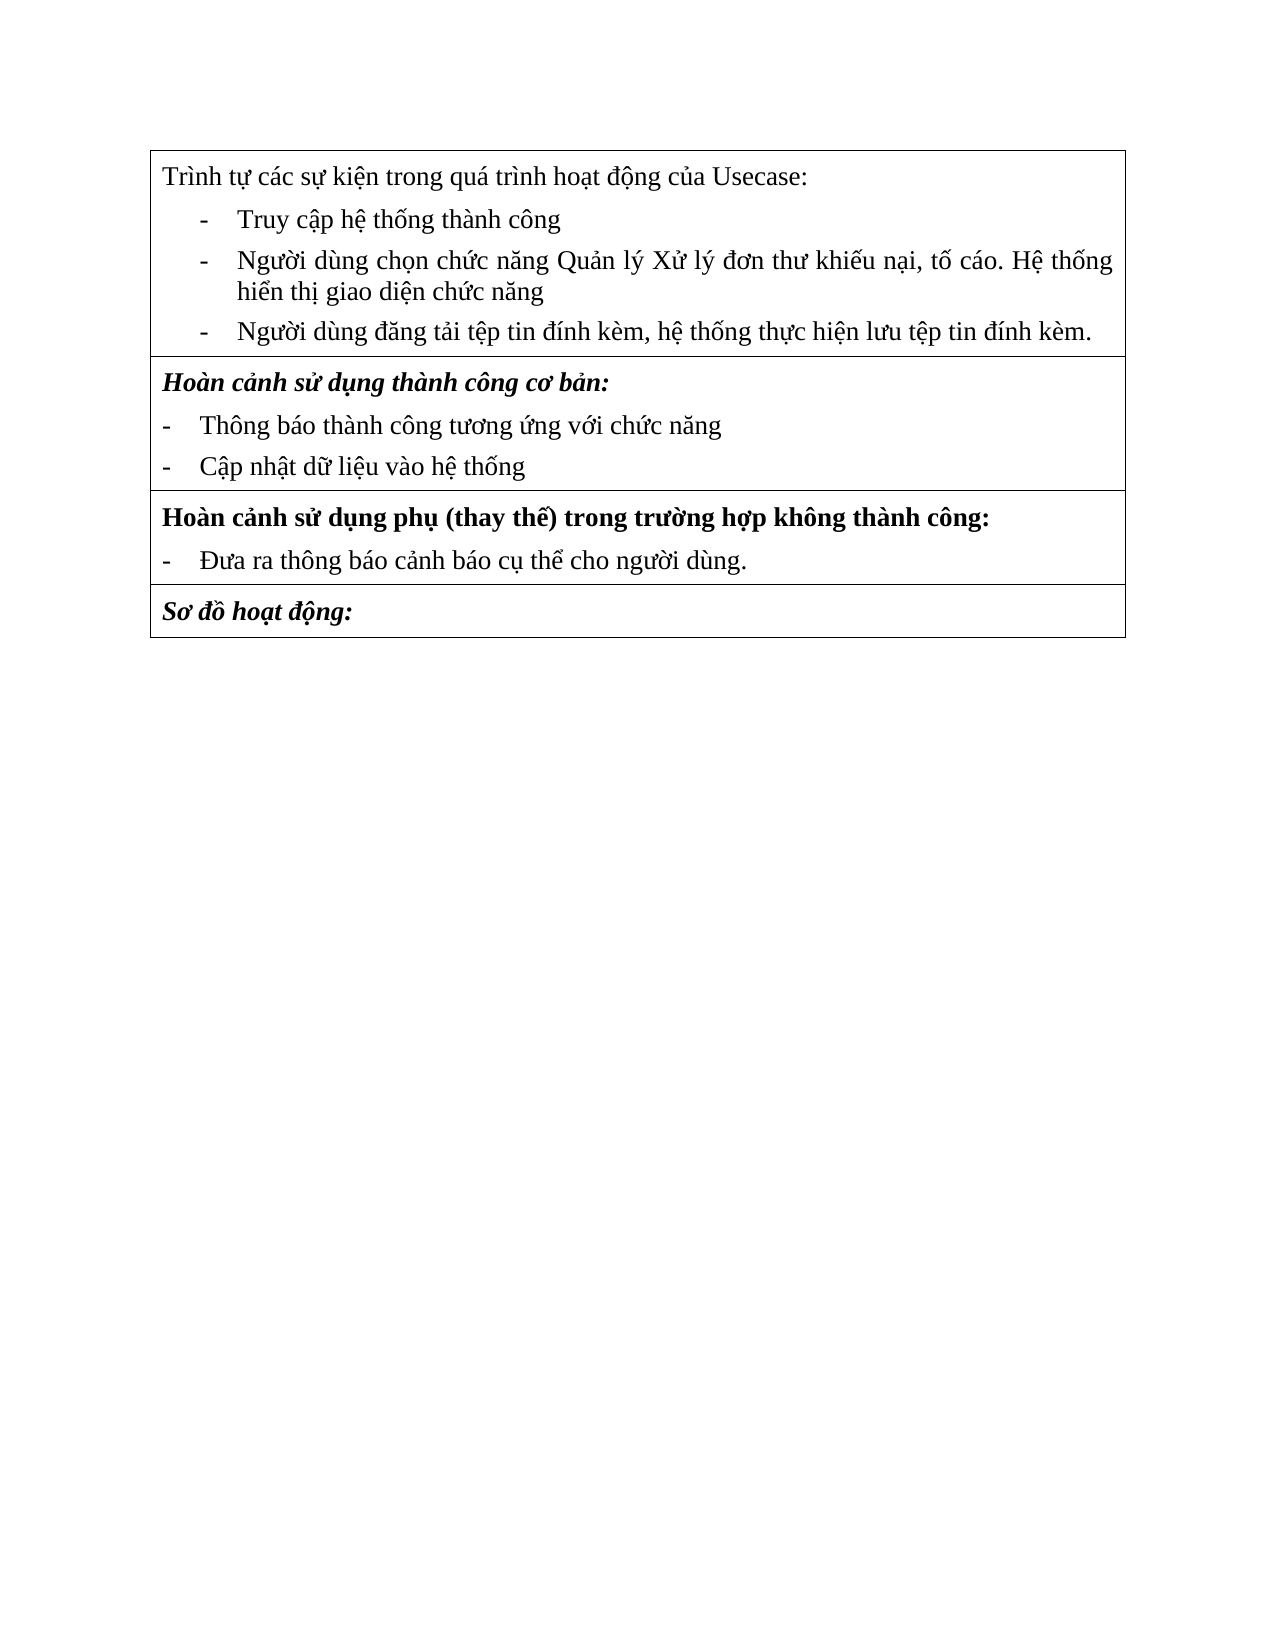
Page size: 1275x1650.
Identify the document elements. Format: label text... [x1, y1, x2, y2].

table_cell Hoàn cảnh sử dụng phụ (thay thế) trong trường hợp không thành công: Đưa ra thông báo cảnh báo cụ thể cho người dùng. [151, 491, 1125, 584]
table_cell Trình tự các sự kiện trong quá trình hoạt động của Usecase: Truy cập hệ thống thành công Người dùng chọn chức năng Quản lý Xử lý đơn thư khiếu nại, tố cáo. Hệ thống hiển thị giao diện chức năng Người dùng đăng tải tệp tin đính kèm, hệ thống thực hiện lưu tệp tin đính kèm. [151, 151, 1125, 356]
table_cell Hoàn cảnh sử dụng thành công cơ bản: Thông báo thành công tương ứng với chức năng Cập nhật dữ liệu vào hệ thống [151, 357, 1125, 490]
table_cell Sơ đồ hoạt động: [151, 585, 1125, 637]
